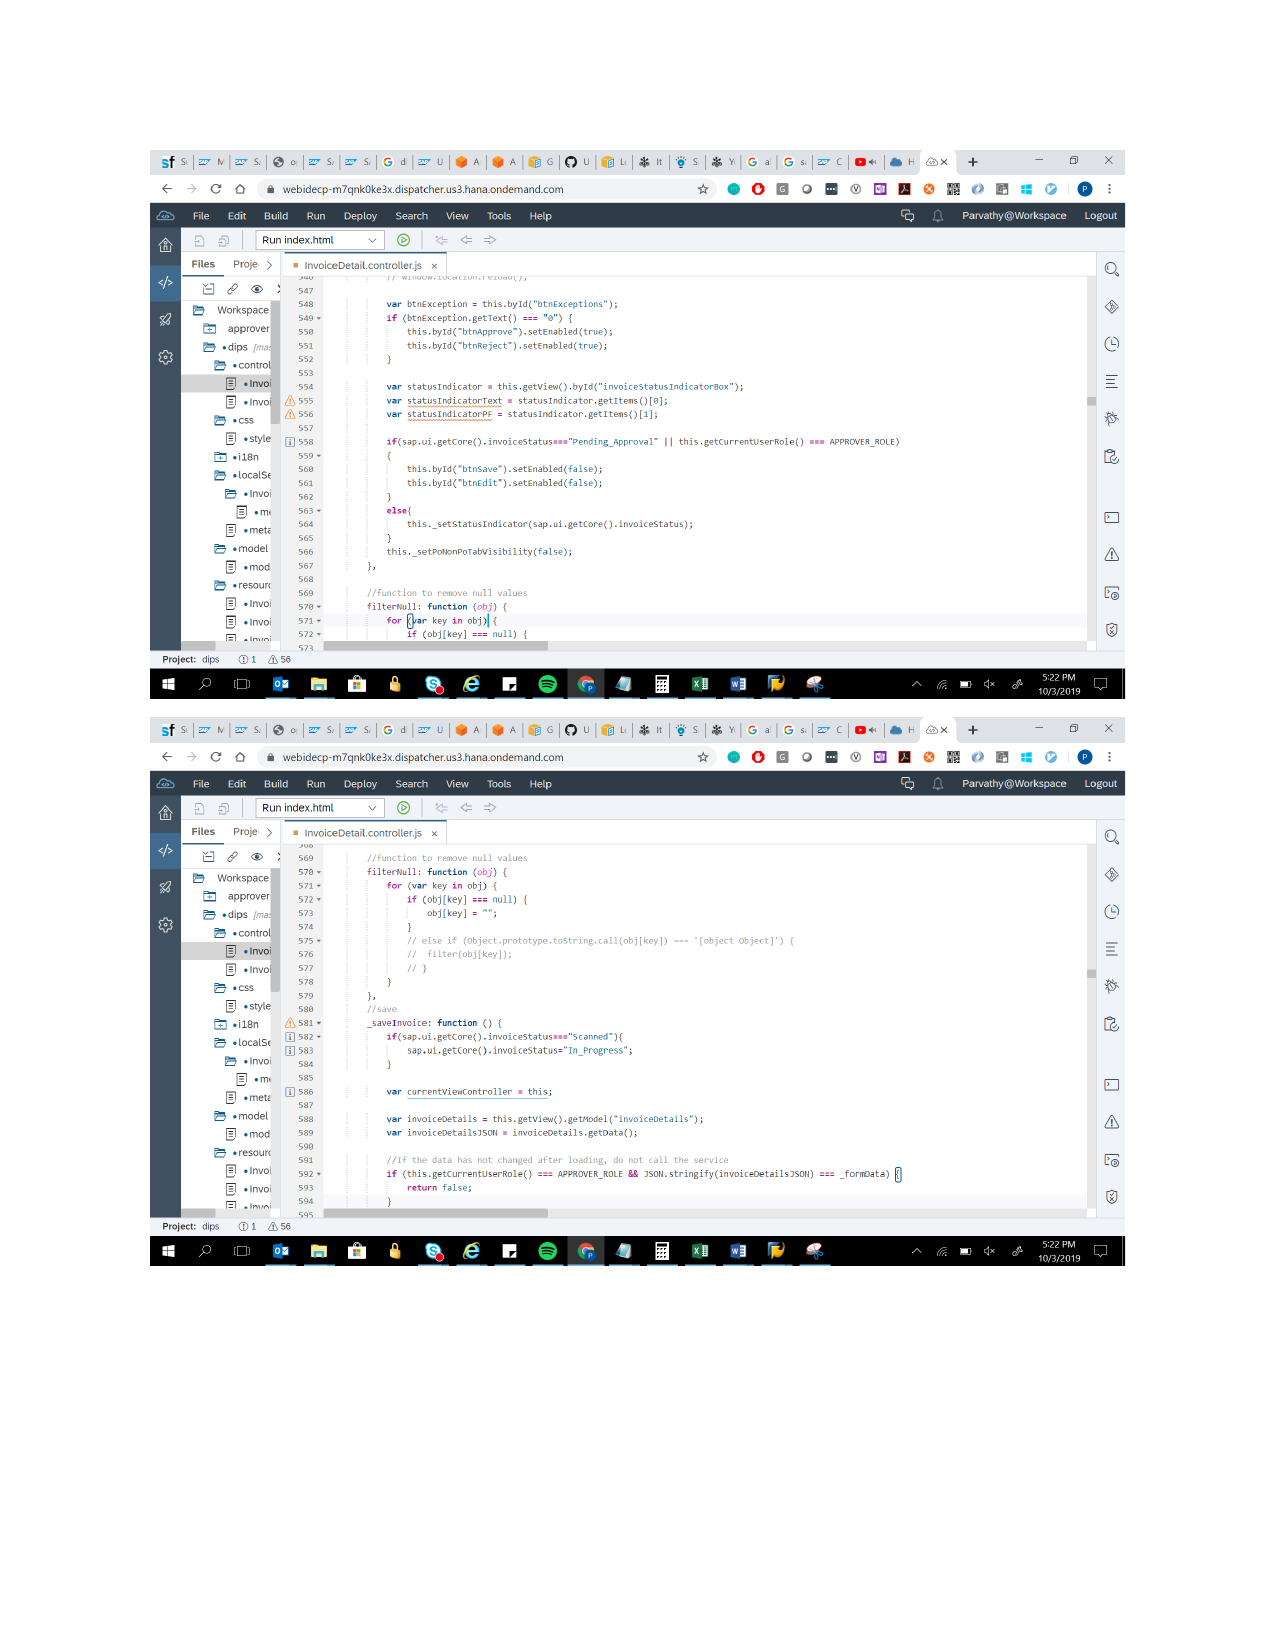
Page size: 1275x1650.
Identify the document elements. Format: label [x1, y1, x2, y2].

picture [150, 150, 1125, 699]
picture [150, 717, 1125, 1266]
